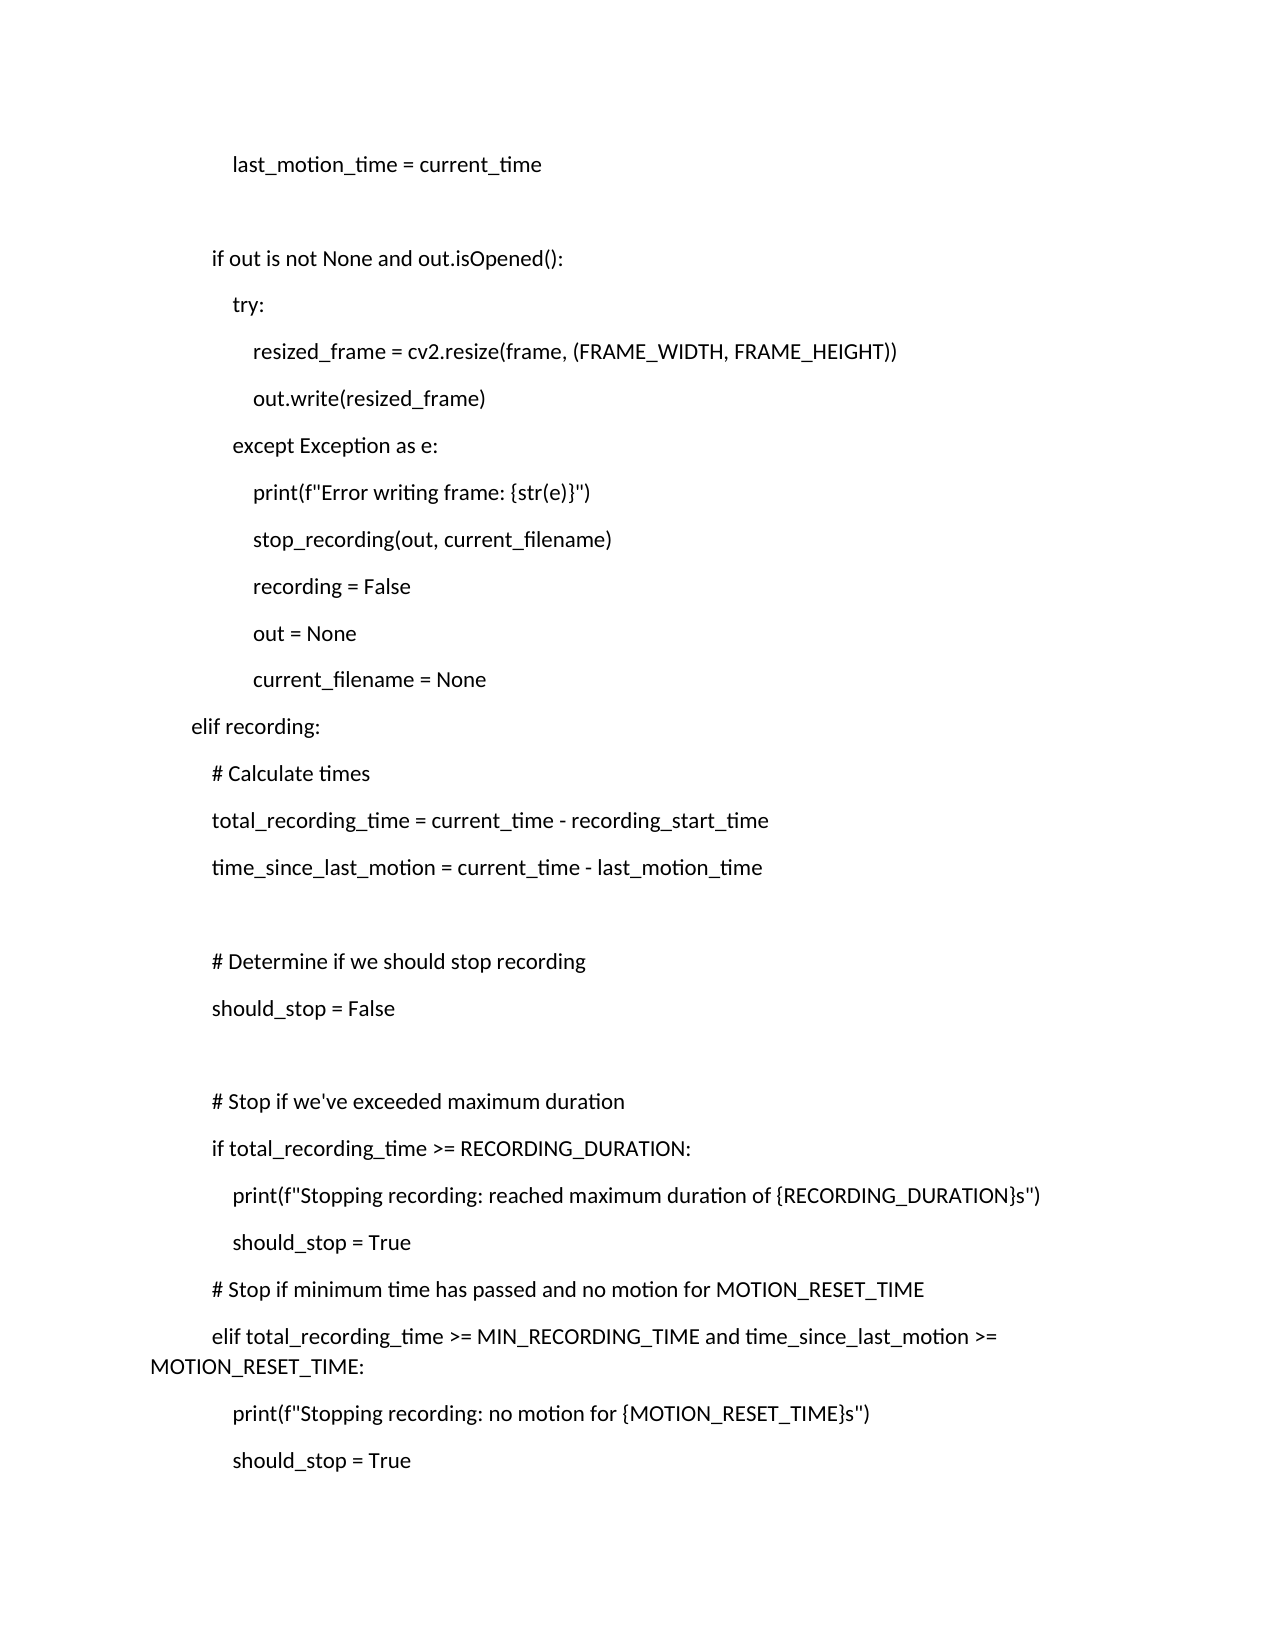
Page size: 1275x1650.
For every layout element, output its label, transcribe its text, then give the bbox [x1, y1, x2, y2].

text try: [150, 291, 1125, 319]
text print(f"Stopping recording: no motion for {MOTION_RESET_TIME}s") [150, 1399, 1125, 1427]
text should_stop = True [150, 1446, 1125, 1474]
text should_stop = False [150, 994, 1125, 1022]
text # Determine if we should stop recording [150, 947, 1125, 975]
text except Exception as e: [150, 431, 1125, 459]
text # Calculate times [150, 759, 1125, 787]
text print(f"Stopping recording: reached maximum duration of {RECORDING_DURATION}s") [150, 1181, 1125, 1209]
text if out is not None and out.isOpened(): [150, 244, 1125, 272]
text if total_recording_time >= RECORDING_DURATION: [150, 1134, 1125, 1162]
text last_motion_time = current_time [150, 150, 1125, 178]
text print(f"Error writing frame: {str(e)}") [150, 478, 1125, 506]
text current_filename = None [150, 666, 1125, 694]
text should_stop = True [150, 1228, 1125, 1256]
text out.write(resized_frame) [150, 384, 1125, 412]
text # Stop if minimum time has passed and no motion for MOTION_RESET_TIME [150, 1275, 1125, 1303]
text out = None [150, 619, 1125, 647]
text recording = False [150, 572, 1125, 600]
text time_since_last_motion = current_time - last_motion_time [150, 853, 1125, 881]
text stop_recording(out, current_filename) [150, 525, 1125, 553]
text # Stop if we've exceeded maximum duration [150, 1087, 1125, 1116]
text elif recording: [150, 712, 1125, 741]
text total_recording_time = current_time - recording_start_time [150, 806, 1125, 834]
text resized_frame = cv2.resize(frame, (FRAME_WIDTH, FRAME_HEIGHT)) [150, 337, 1125, 366]
text elif total_recording_time >= MIN_RECORDING_TIME and time_since_last_motion >= MOTION_RESET_TIME: [150, 1322, 1125, 1380]
